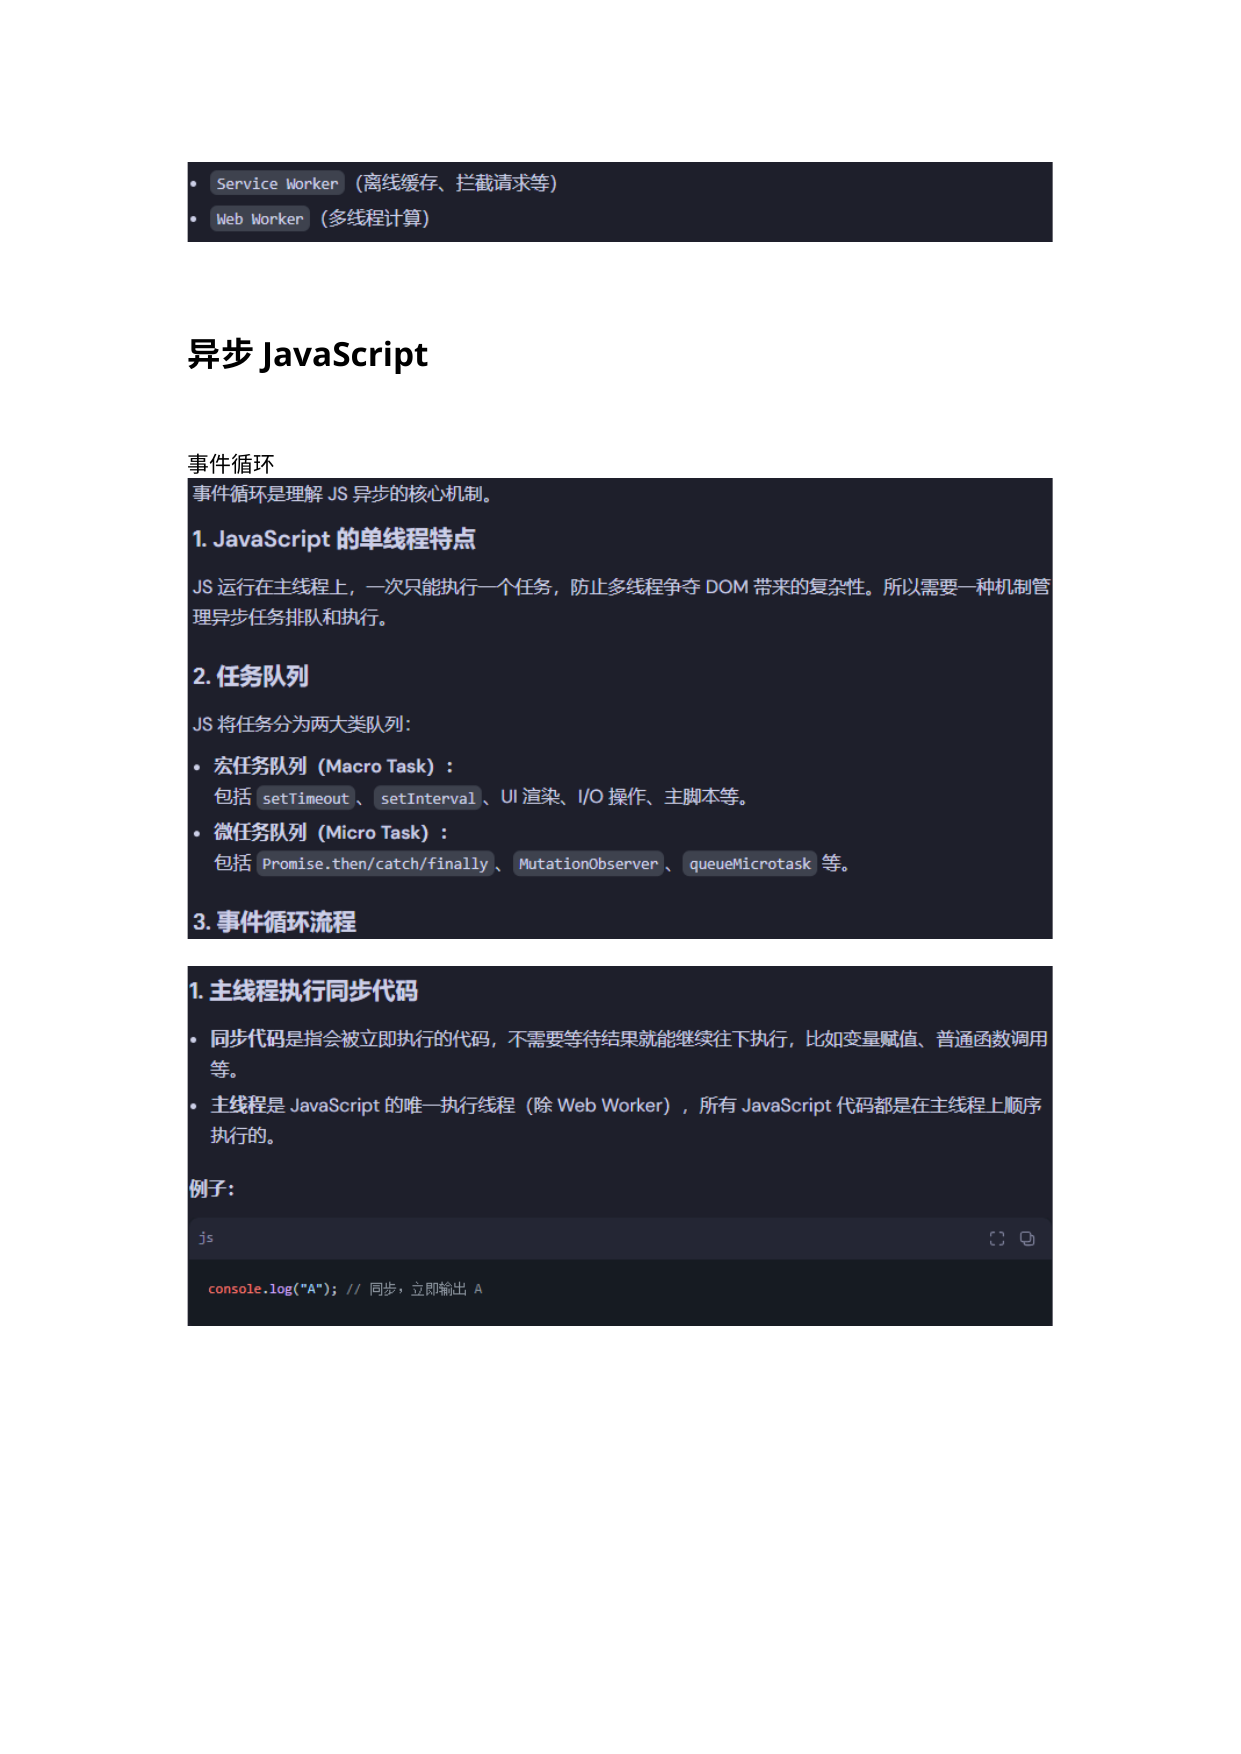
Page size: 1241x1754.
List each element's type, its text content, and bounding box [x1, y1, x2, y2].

subtitle 异步 JavaScript [187, 319, 1053, 384]
text 事件循环 [187, 446, 1053, 478]
picture [187, 966, 1053, 1326]
picture [187, 478, 1053, 939]
picture [187, 162, 1053, 242]
